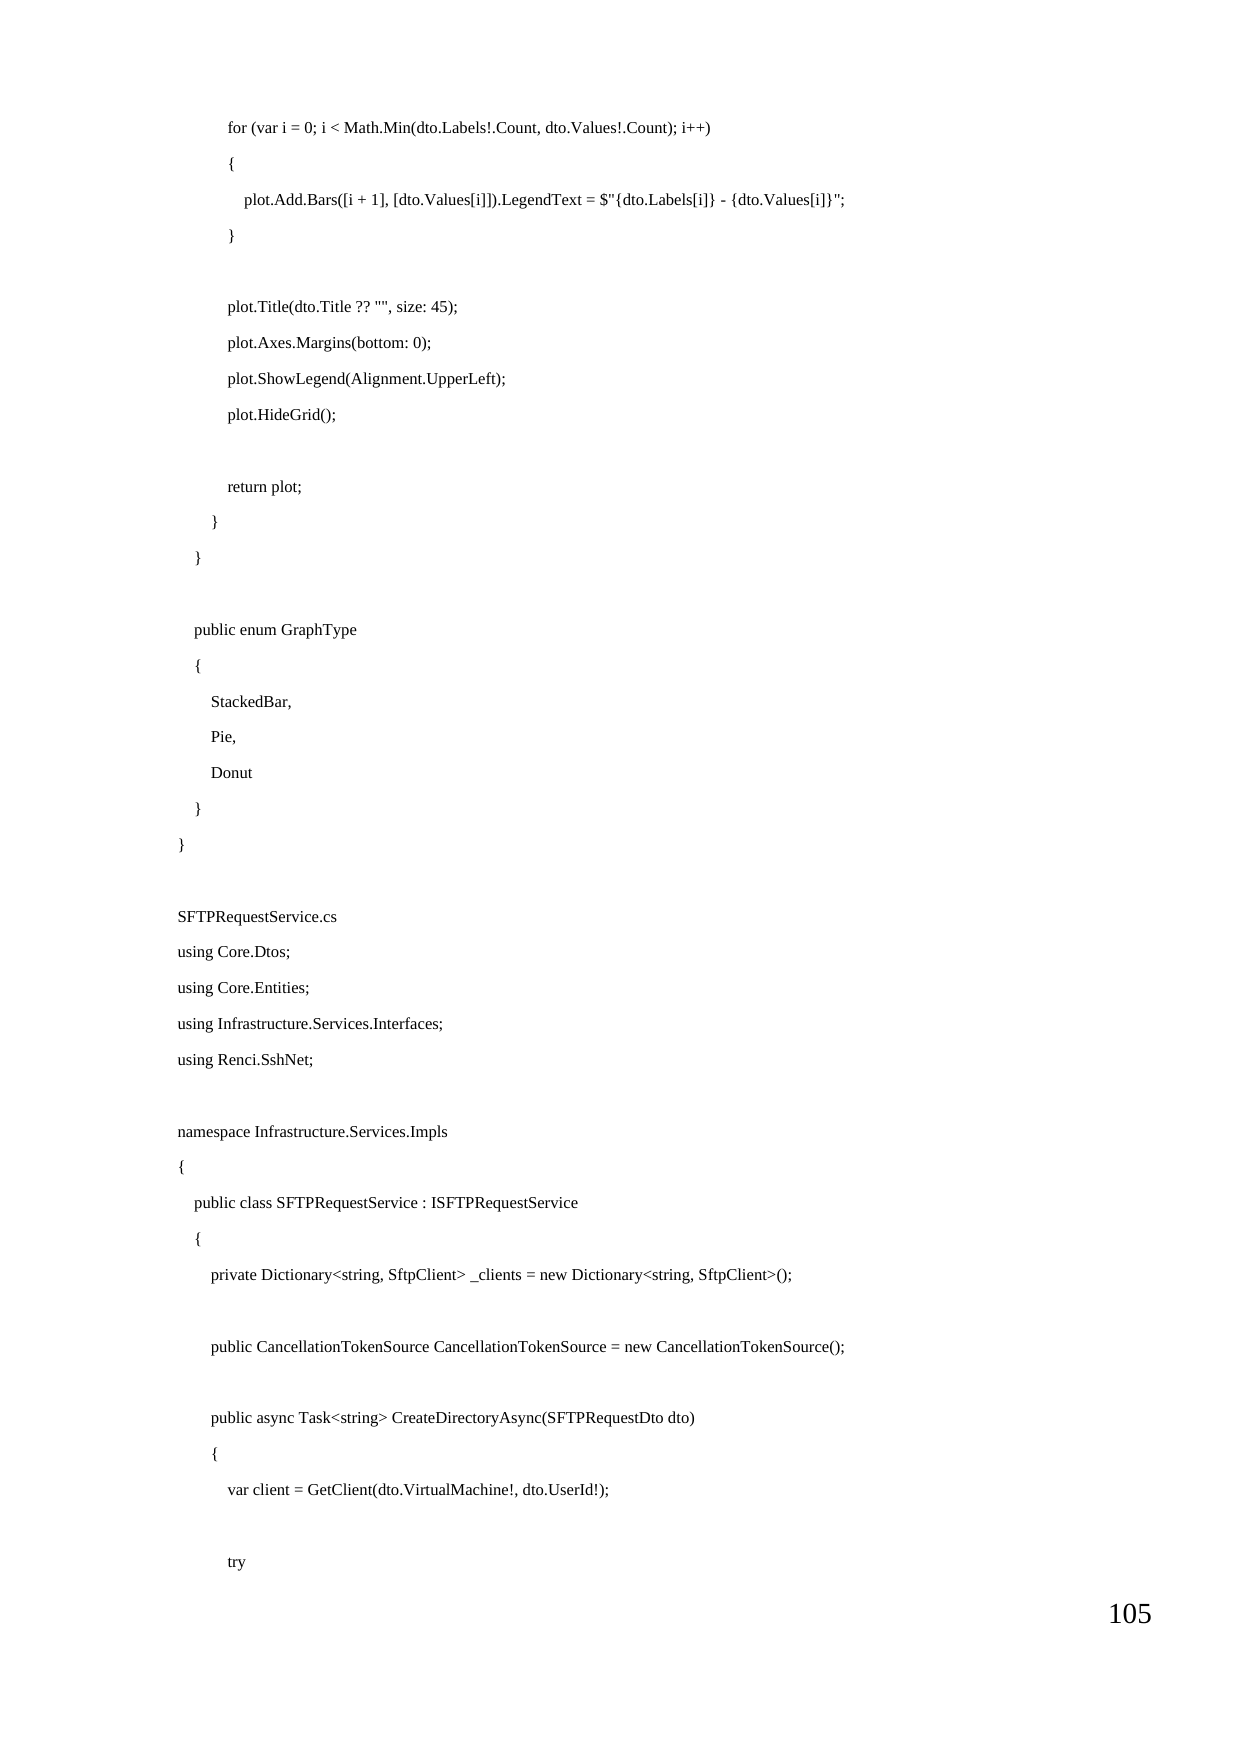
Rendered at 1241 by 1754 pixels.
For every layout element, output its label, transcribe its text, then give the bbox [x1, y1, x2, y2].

text try [177, 1551, 1152, 1571]
text namespace Infrastructure.Services.Impls [177, 1121, 1152, 1141]
text using Core.Dtos; [177, 942, 1152, 961]
text using Infrastructure.Services.Interfaces; [177, 1014, 1152, 1033]
text Donut [177, 763, 1152, 782]
text return plot; [177, 476, 1152, 496]
text Pie, [177, 727, 1152, 746]
text public enum GraphType [177, 620, 1152, 639]
text } [177, 226, 1152, 245]
text public class SFTPRequestService : ISFTPRequestService [177, 1193, 1152, 1212]
text } [177, 512, 1152, 531]
text using Renci.SshNet; [177, 1050, 1152, 1069]
text StackedBar, [177, 691, 1152, 711]
text plot.Title(dto.Title ?? "", size: 45); [177, 297, 1152, 316]
text { [177, 1444, 1152, 1463]
text { [177, 656, 1152, 675]
text var client = GetClient(dto.VirtualMachine!, dto.UserId!); [177, 1480, 1152, 1499]
text SFTPRequestService.cs [177, 906, 1152, 926]
text } [177, 799, 1152, 818]
text public CancellationTokenSource CancellationTokenSource = new CancellationTokenSource(); [177, 1336, 1152, 1356]
text { [177, 1229, 1152, 1248]
text plot.ShowLegend(Alignment.UpperLeft); [177, 369, 1152, 388]
text private Dictionary<string, SftpClient> _clients = new Dictionary<string, SftpClient>(); [177, 1265, 1152, 1284]
text { [177, 154, 1152, 173]
text public async Task<string> CreateDirectoryAsync(SFTPRequestDto dto) [177, 1408, 1152, 1427]
text plot.Axes.Margins(bottom: 0); [177, 333, 1152, 352]
text for (var i = 0; i < Math.Min(dto.Labels!.Count, dto.Values!.Count); i++) [177, 118, 1152, 137]
text } [177, 548, 1152, 567]
text } [177, 835, 1152, 854]
text plot.Add.Bars([i + 1], [dto.Values[i]]).LegendText = $"{dto.Labels[i]} - {dto.Values[i]}"; [177, 190, 1152, 209]
text plot.HideGrid(); [177, 405, 1152, 424]
text { [177, 1157, 1152, 1176]
text using Core.Entities; [177, 978, 1152, 997]
